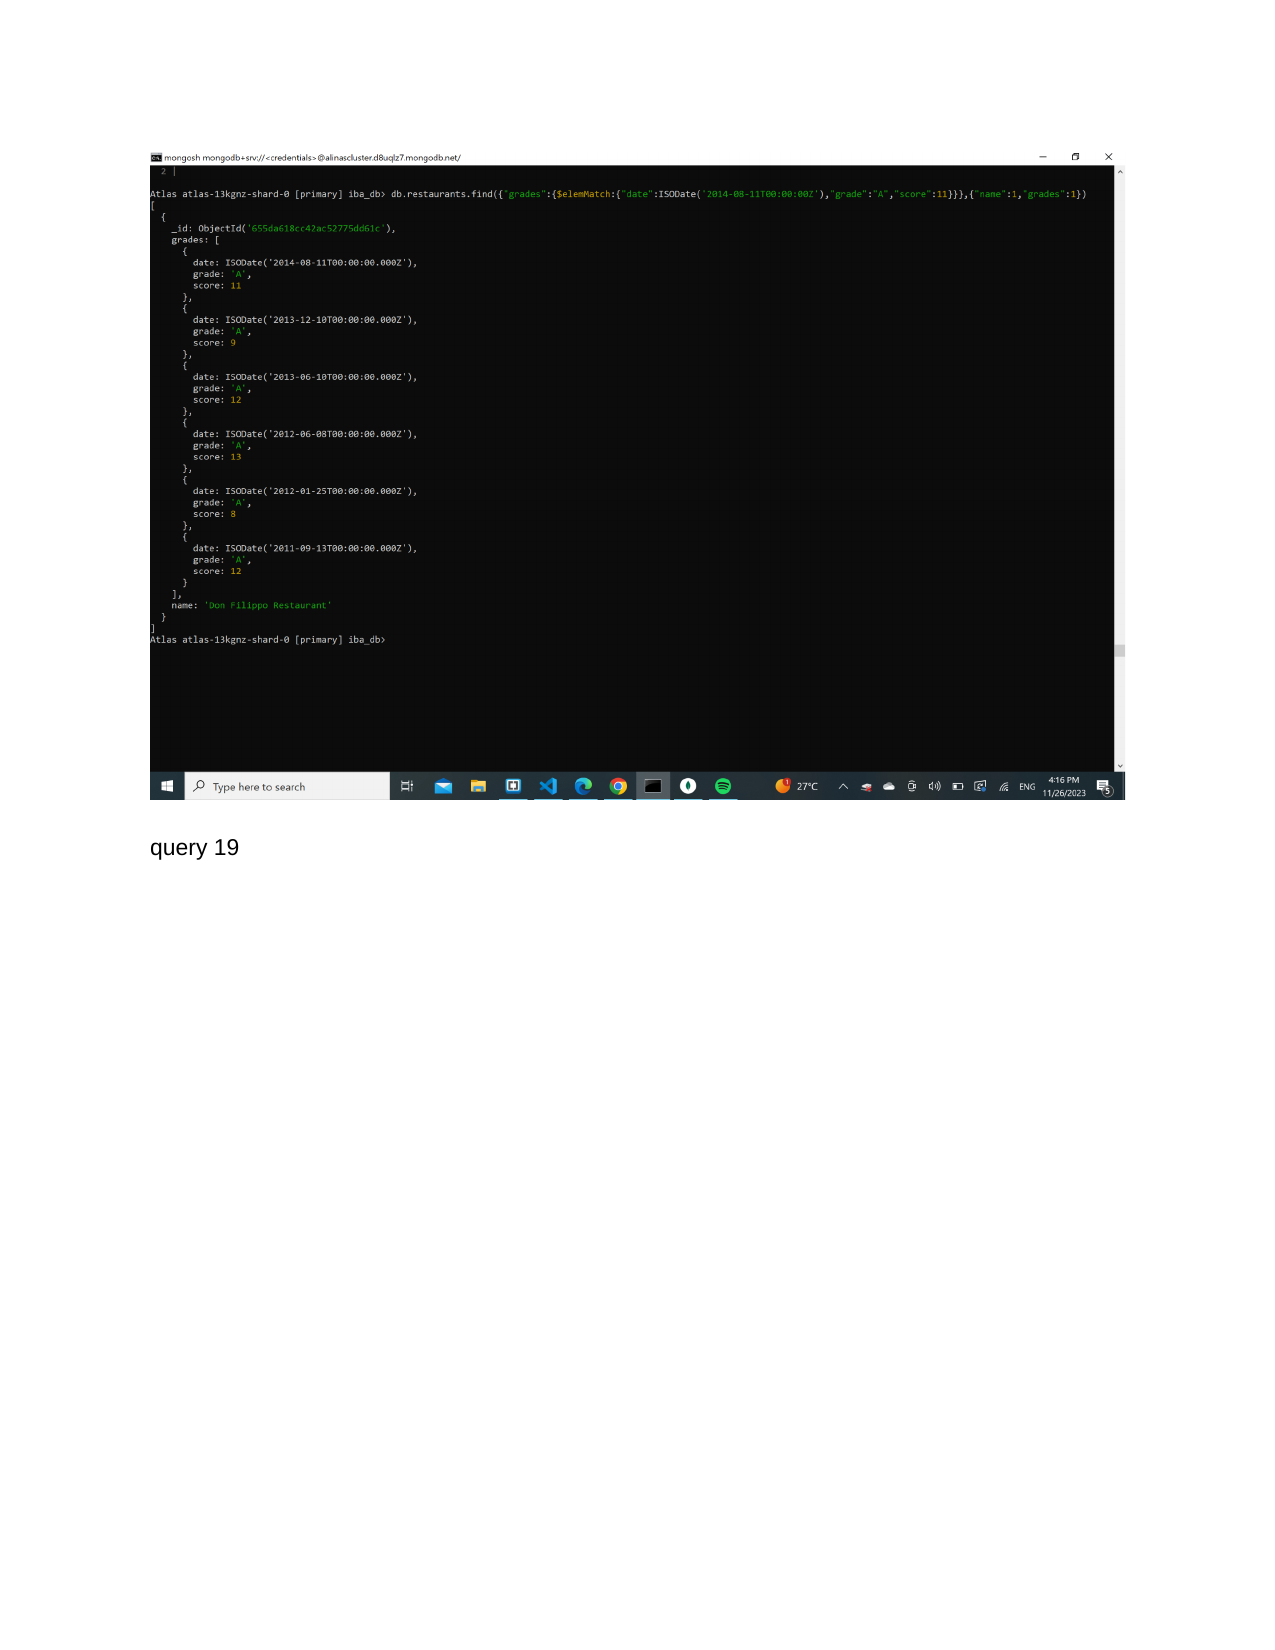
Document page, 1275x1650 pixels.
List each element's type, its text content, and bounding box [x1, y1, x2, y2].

picture [150, 150, 1125, 800]
text query 19 [150, 834, 1125, 860]
